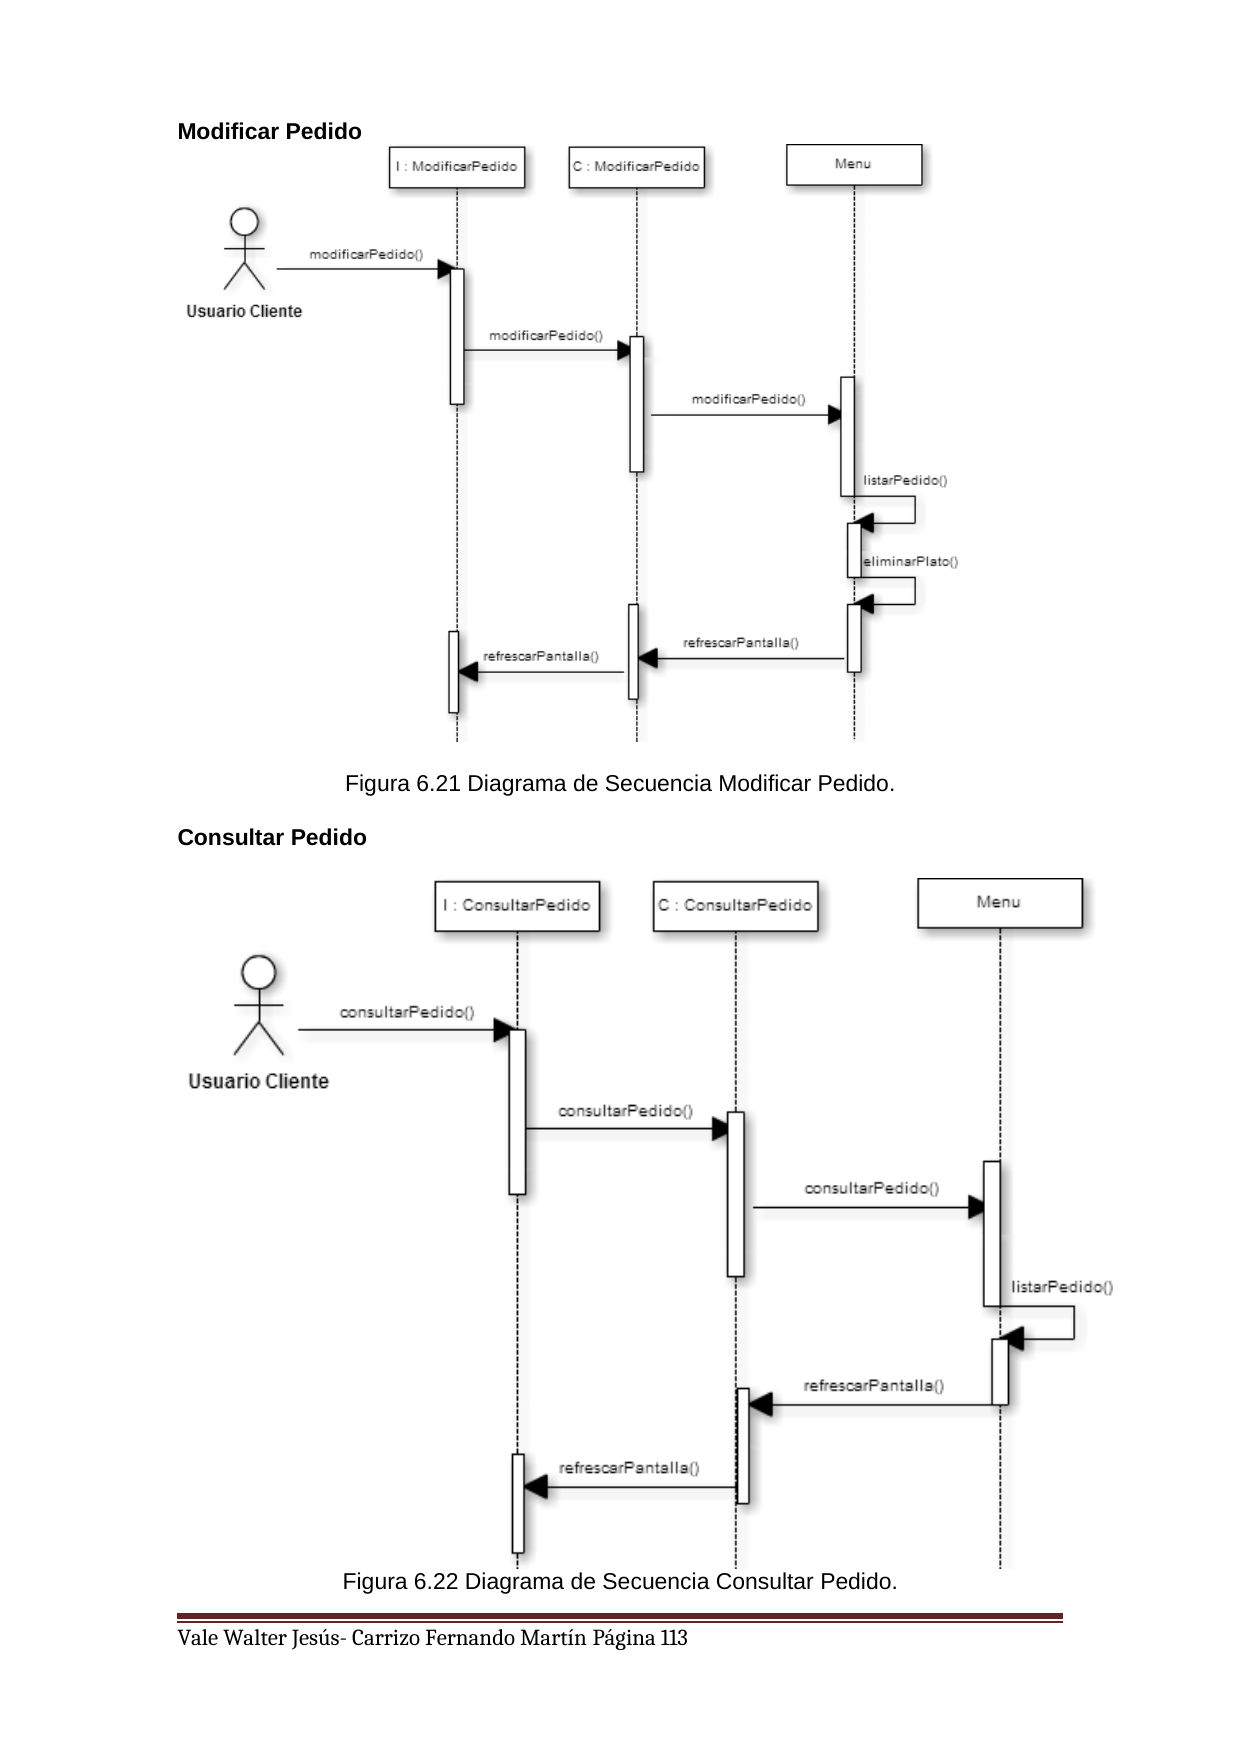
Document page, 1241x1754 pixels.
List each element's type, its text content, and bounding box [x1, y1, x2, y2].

text Consultar Pedido [177, 824, 1063, 850]
picture [177, 878, 1164, 1569]
picture [177, 144, 989, 742]
text Figura 6.21 Diagrama de Secuencia Modificar Pedido. [177, 769, 1063, 796]
text Figura 6.22 Diagrama de Secuencia Consultar Pedido. [177, 1569, 1063, 1595]
text Modificar Pedido [177, 118, 1063, 144]
